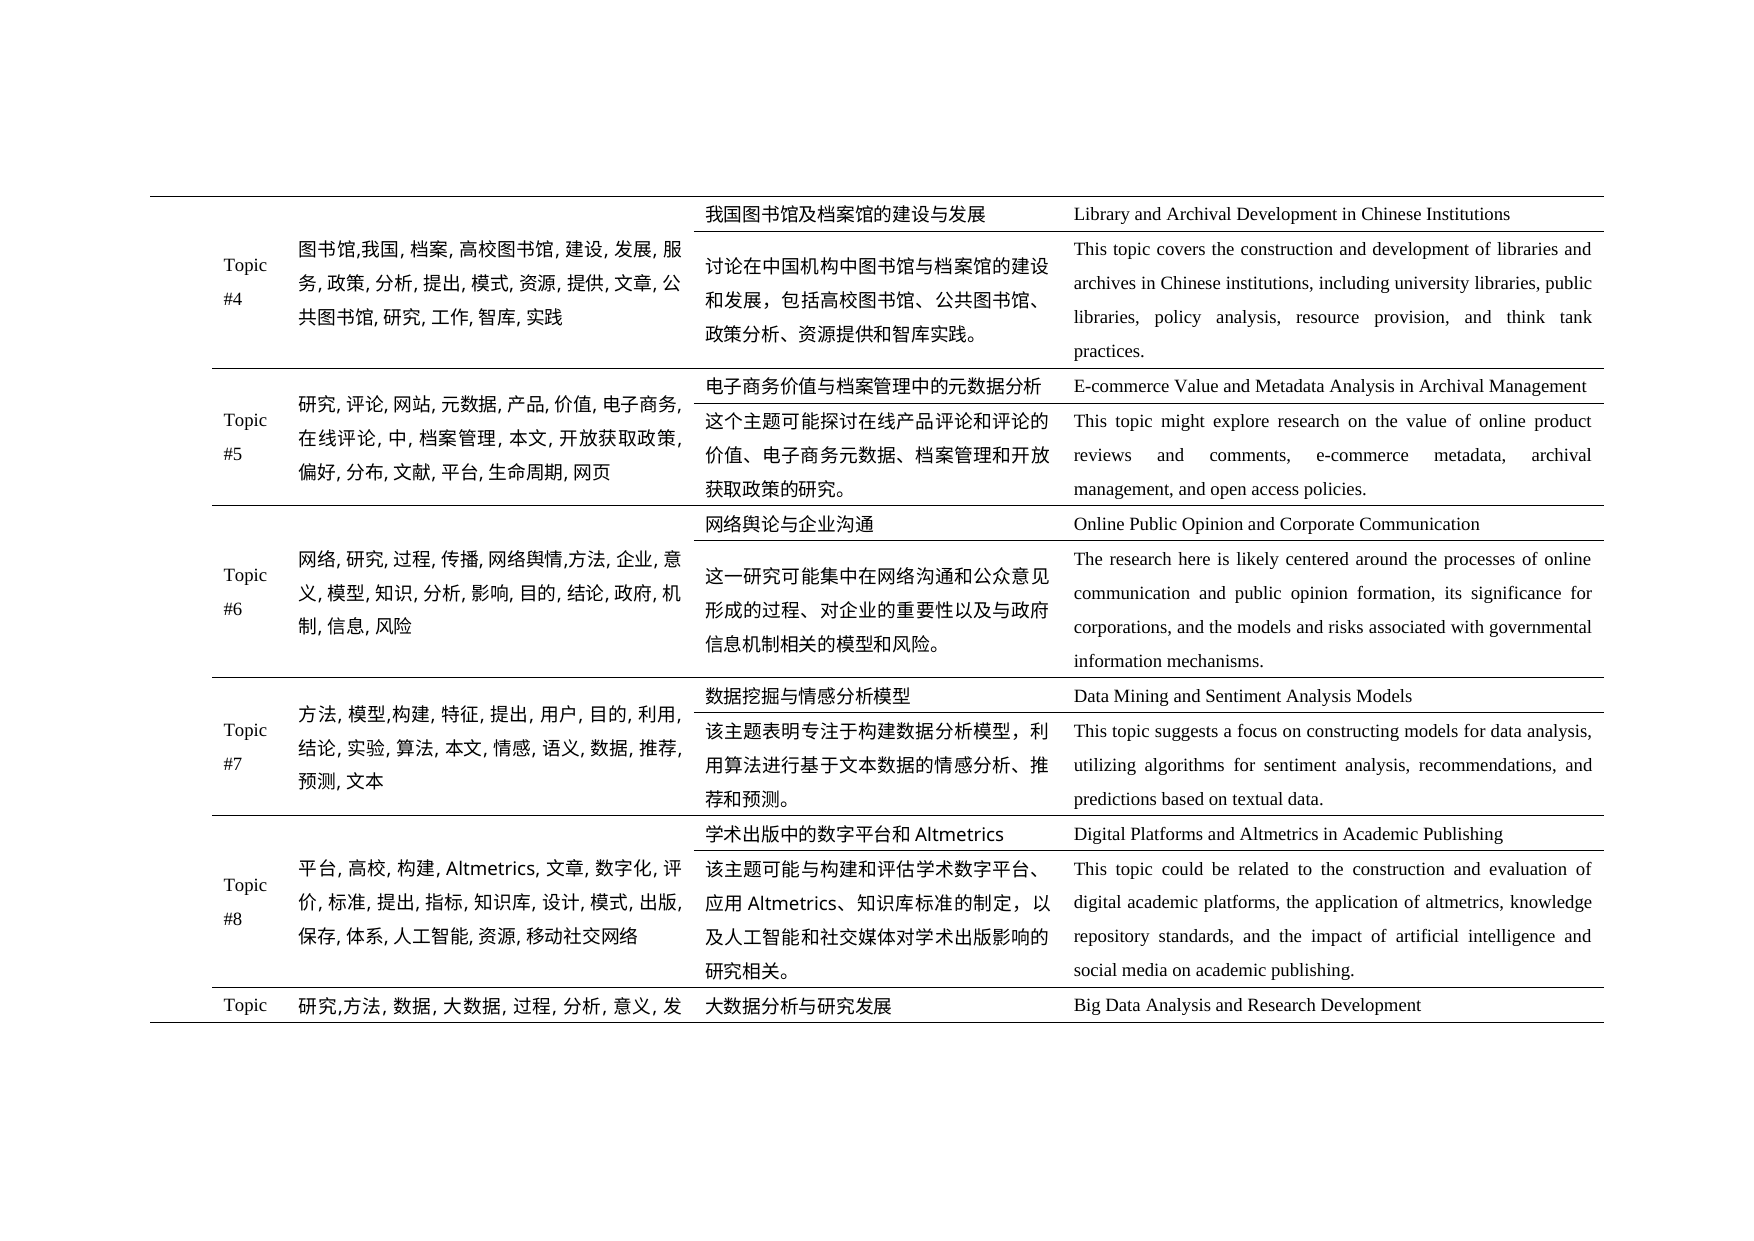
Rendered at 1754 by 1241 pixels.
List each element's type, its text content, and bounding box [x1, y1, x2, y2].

table_cell This topic suggests a focus on constructing models for data analysis, utilizing algorithms for sentiment analysis, recommendations, and predictions based on textual data. [1062, 713, 1604, 815]
table_cell E-commerce Value and Metadata Analysis in Archival Management [1062, 369, 1604, 402]
table_cell 讨论在中国机构中图书馆与档案馆的建设和发展，包括高校图书馆、公共图书馆、政策分析、资源提供和智库实践。 [694, 232, 1062, 367]
table_cell Digital Platforms and Altmetrics in Academic Publishing [1062, 816, 1604, 850]
table_cell 网络舆论与企业沟通 [694, 506, 1062, 540]
table_cell 平台, 高校, 构建, Altmetrics, 文章, 数字化, 评价, 标准, 提出, 指标, 知识库, 设计, 模式, 出版, 保存, 体系, 人工智能, 资源, 移动社交网络 [288, 816, 694, 987]
table_cell 电子商务价值与档案管理中的元数据分析 [694, 369, 1062, 402]
table_cell This topic could be related to the construction and evaluation of digital academic platforms, the application of altmetrics, knowledge repository standards, and the impact of artificial intelligence and social media on academic publishing. [1062, 851, 1604, 987]
table_cell Topic #5 [212, 369, 287, 505]
table_cell 方法, 模型,构建, 特征, 提出, 用户, 目的, 利用, 结论, 实验, 算法, 本文, 情感, 语义, 数据, 推荐, 预测, 文本 [288, 678, 694, 815]
table_cell Library and Archival Development in Chinese Institutions [1062, 197, 1604, 231]
table_cell Big Data Analysis and Research Development [1062, 988, 1604, 1022]
table_cell 我国图书馆及档案馆的建设与发展 [694, 197, 1062, 231]
table_cell 网络, 研究, 过程, 传播, 网络舆情,方法, 企业, 意义, 模型, 知识, 分析, 影响, 目的, 结论, 政府, 机制, 信息, 风险 [288, 506, 694, 677]
table_cell Topic #8 [212, 816, 287, 987]
table_cell Topic #6 [212, 506, 287, 677]
table_cell 学术出版中的数字平台和Altmetrics [694, 816, 1062, 850]
table_cell Topic #4 [212, 197, 287, 367]
table_cell 该主题可能与构建和评估学术数字平台、应用Altmetrics、知识库标准的制定，以及人工智能和社交媒体对学术出版影响的研究相关。 [694, 851, 1062, 987]
table_cell 研究, 评论, 网站, 元数据, 产品, 价值, 电子商务,在线评论, 中, 档案管理, 本文, 开放获取政策, 偏好, 分布, 文献, 平台, 生命周期, 网页 [288, 369, 694, 505]
table_cell The research here is likely centered around the processes of online communication and public opinion formation, its significance for corporations, and the models and risks associated with governmental information mechanisms. [1062, 541, 1604, 677]
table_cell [288, 988, 694, 1022]
table_cell 大数据分析与研究发展 [694, 988, 1062, 1022]
table_cell 这个主题可能探讨在线产品评论和评论的价值、电子商务元数据、档案管理和开放获取政策的研究。 [694, 404, 1062, 505]
table_cell 这一研究可能集中在网络沟通和公众意见形成的过程、对企业的重要性以及与政府信息机制相关的模型和风险。 [694, 541, 1062, 677]
table_cell This topic covers the construction and development of libraries and archives in Chinese institutions, including university libraries, public libraries, policy analysis, resource provision, and think tank practices. [1062, 232, 1604, 367]
table_cell Online Public Opinion and Corporate Communication [1062, 506, 1604, 540]
table_cell Topic #9 [212, 988, 287, 1022]
table_cell Topic #7 [212, 678, 287, 815]
table_cell 图书馆,我国, 档案, 高校图书馆, 建设, 发展, 服务, 政策, 分析, 提出, 模式, 资源, 提供, 文章, 公共图书馆, 研究, 工作, 智库, 实践 [288, 197, 694, 367]
table_cell Data Mining and Sentiment Analysis Models [1062, 678, 1604, 712]
table_cell This topic might explore research on the value of online product reviews and comments, e-commerce metadata, archival management, and open access policies. [1062, 404, 1604, 505]
table_cell 数据挖掘与情感分析模型 [694, 678, 1062, 712]
table_cell 该主题表明专注于构建数据分析模型，利用算法进行基于文本数据的情感分析、推荐和预测。 [694, 713, 1062, 815]
